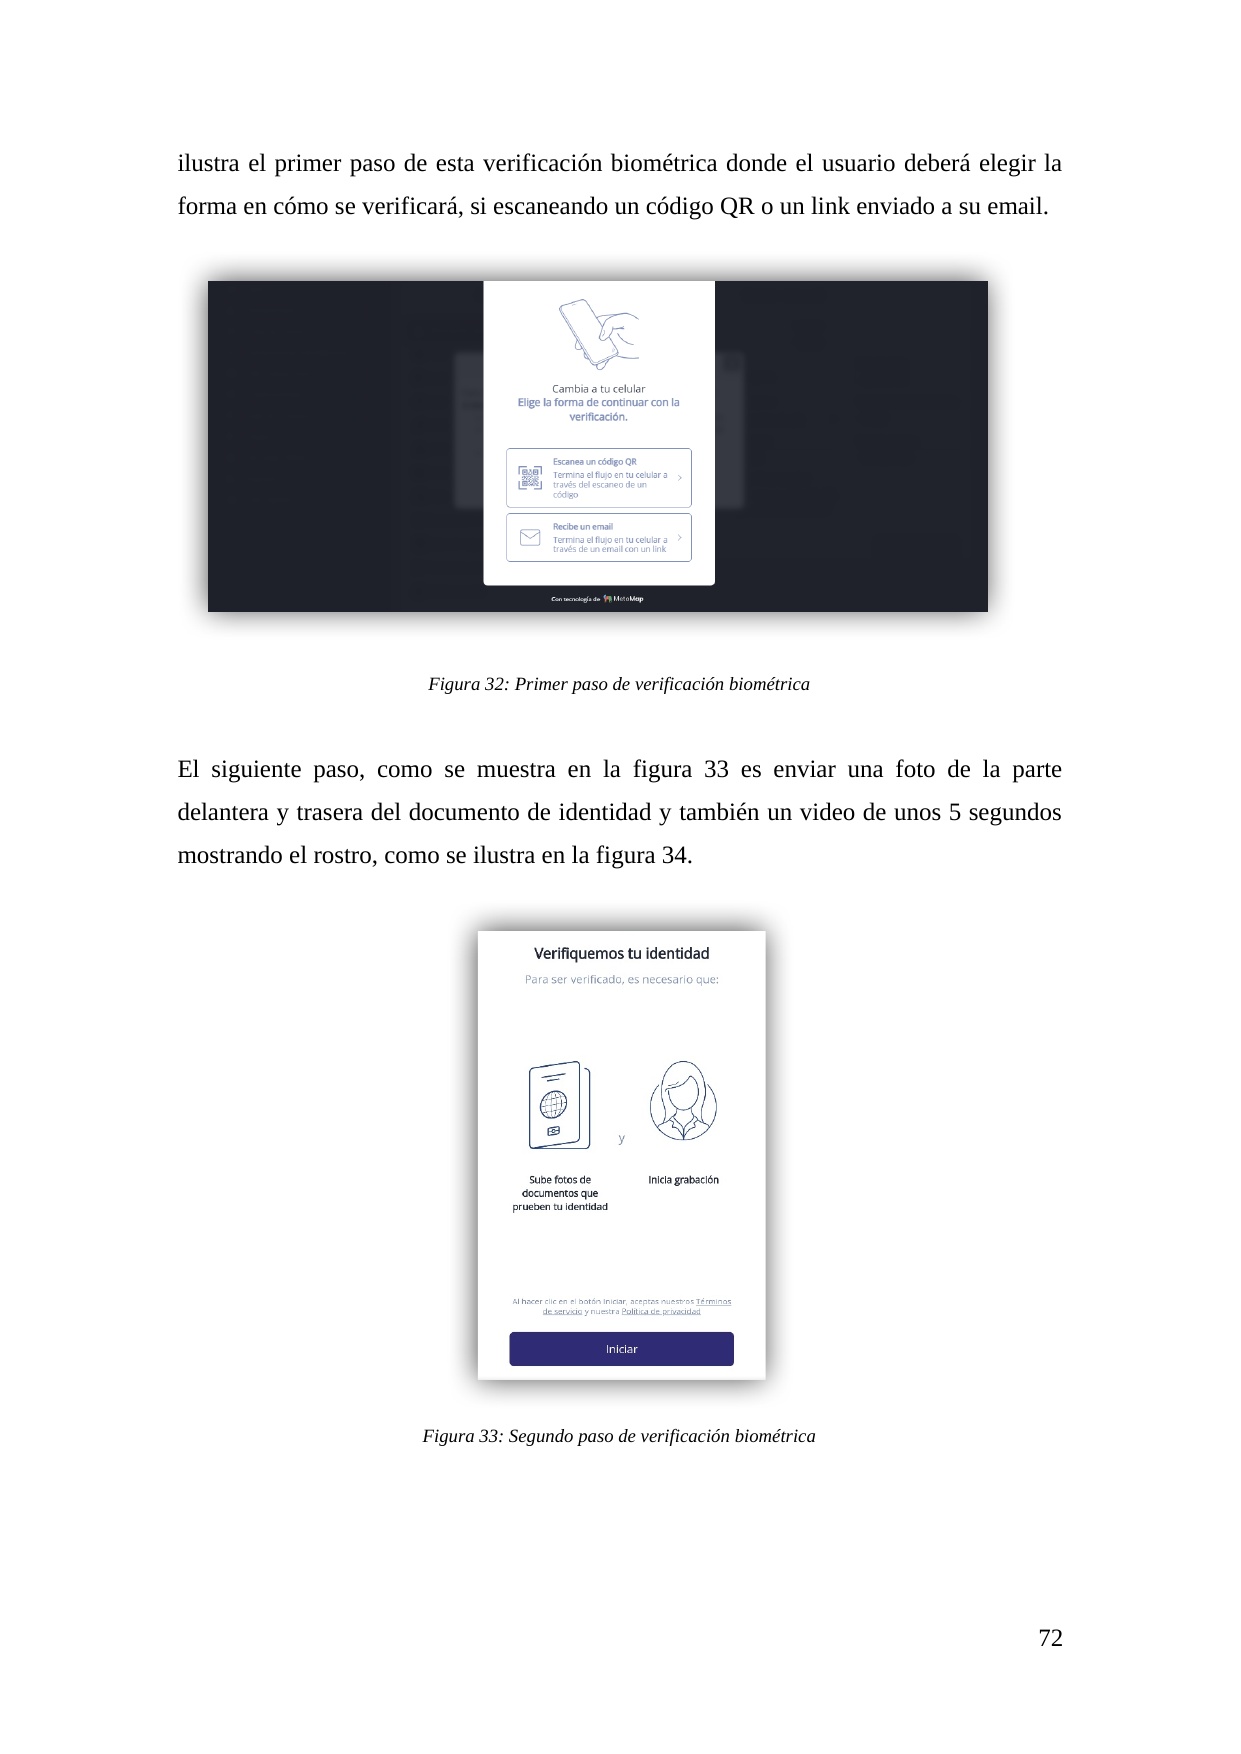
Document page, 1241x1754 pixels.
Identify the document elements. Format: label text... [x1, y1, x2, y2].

picture [477, 931, 766, 1380]
text Figura 32: Primer paso de verificación biométrica [177, 672, 1063, 694]
text El siguiente paso, como se muestra en la figura 33 es enviar una foto de la parte delantera y trasera del documento de identidad y también un video de unos 5 segundos mostrando el rostro, como se ilustra en la figura 34. [177, 754, 1063, 869]
picture [208, 281, 988, 612]
text Figura 33: Segundo paso de verificación biométrica [177, 1425, 1063, 1447]
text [177, 148, 1063, 219]
